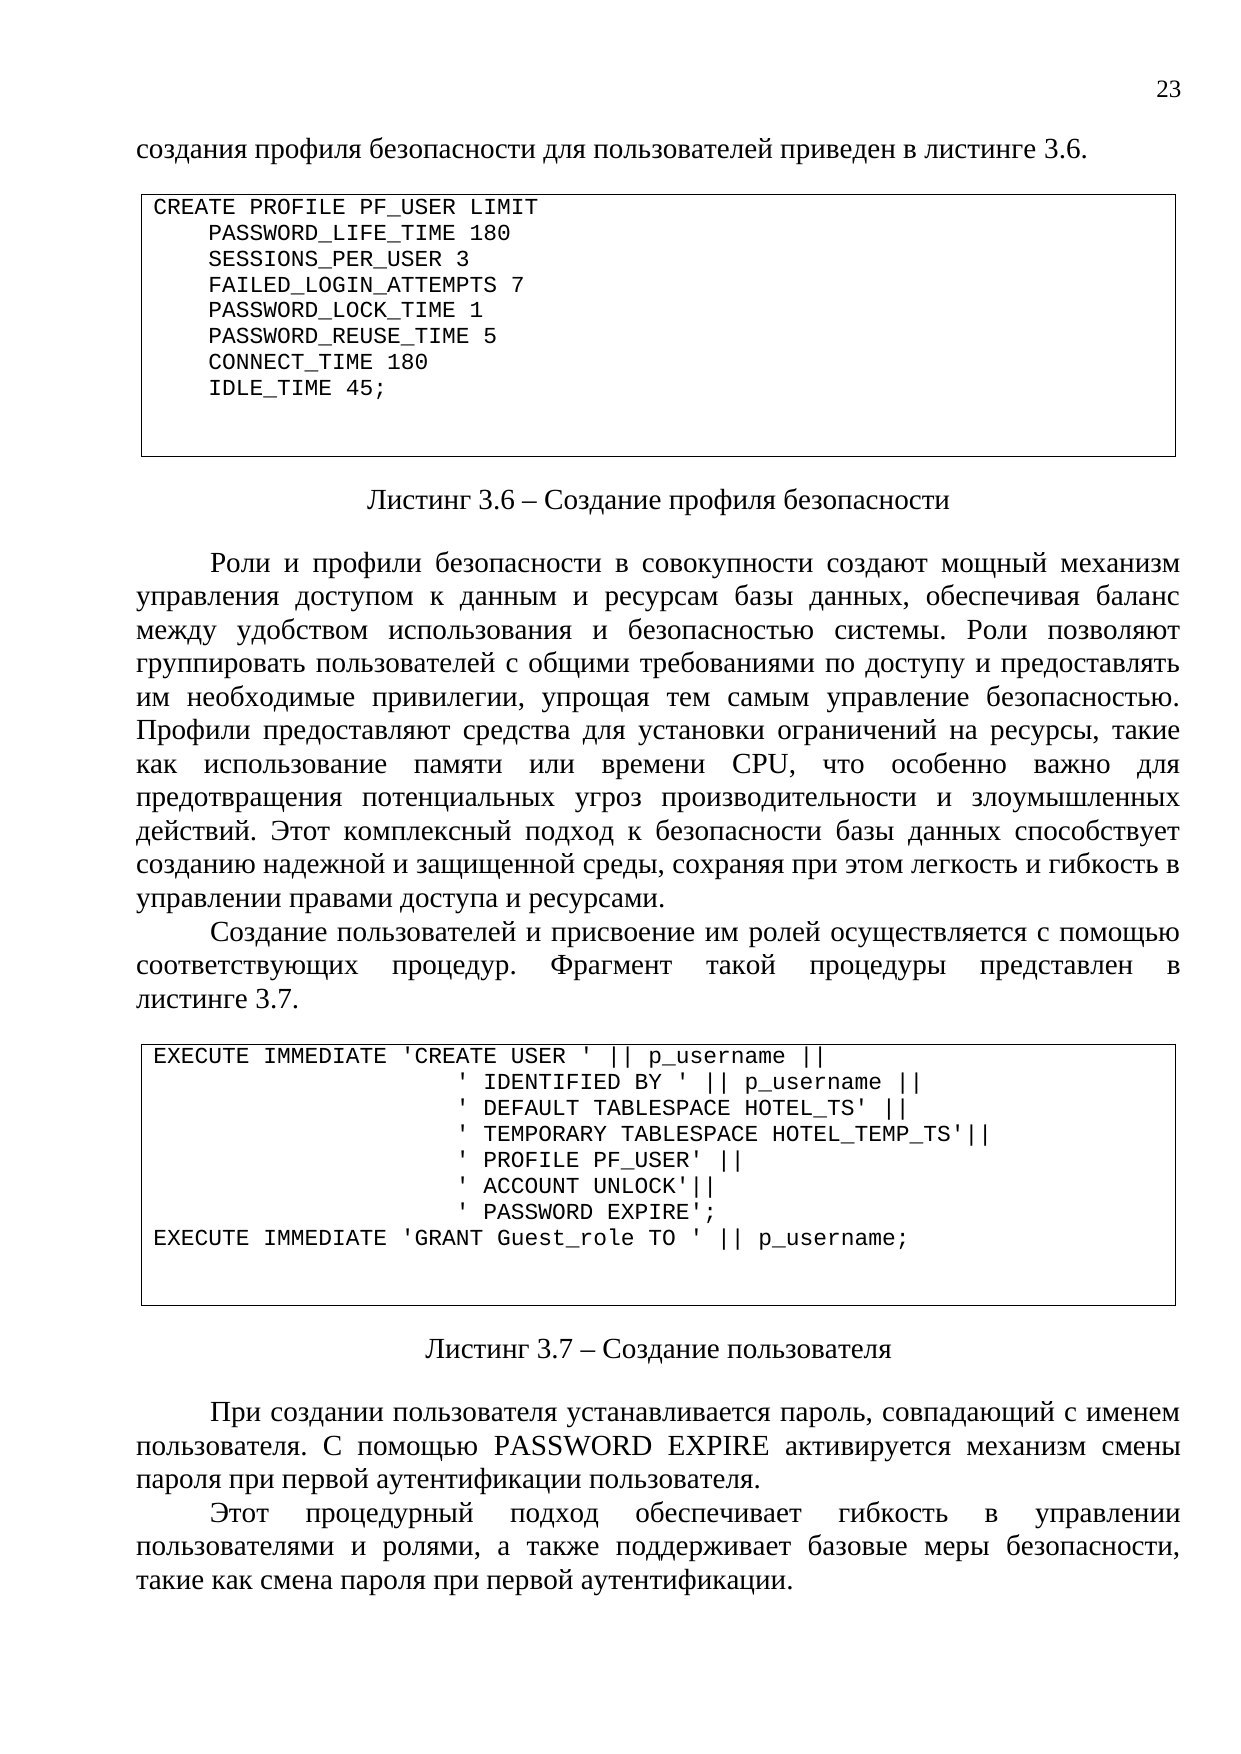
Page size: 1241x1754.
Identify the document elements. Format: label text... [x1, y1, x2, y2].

text При создании пользователя устанавливается пароль, совпадающий с именем пользователя. С помощью PASSWORD EXPIRE активируется механизм смены пароля при первой аутентификации пользователя. [136, 1394, 1181, 1495]
table_header EXECUTE IMMEDIATE 'CREATE USER ' || p_username || ' IDENTIFIED BY ' || p_username || ' DEFAULT TABLESPACE HOTEL_TS' || ' TEMPORARY TABLESPACE HOTEL_TEMP_TS'|| ' PROFILE PF_USER' || ' ACCOUNT UNLOCK'|| ' PASSWORD EXPIRE'; EXECUTE IMMEDIATE 'GRANT Guest_role TO ' || p_username; [142, 1045, 1175, 1305]
text Листинг 3.6 – Создание профиля безопасности [136, 482, 1181, 516]
table_header CREATE PROFILE PF_USER LIMIT PASSWORD_LIFE_TIME 180 SESSIONS_PER_USER 3 FAILED_LOGIN_ATTEMPTS 7 PASSWORD_LOCK_TIME 1 PASSWORD_REUSE_TIME 5 CONNECT_TIME 180 IDLE_TIME 45; [142, 195, 1175, 456]
text Создание пользователей и присвоение им ролей осуществляется с помощью соответствующих процедур. Фрагмент такой процедуры представлен в листинге 3.7. [136, 914, 1181, 1014]
text Этот процедурный подход обеспечивает гибкость в управлении пользователями и ролями, а также поддерживает базовые меры безопасности, такие как смена пароля при первой аутентификации. [136, 1495, 1181, 1595]
text Листинг 3.7 – Создание пользователя [136, 1331, 1181, 1365]
text Роли и профили безопасности в совокупности создают мощный механизм управления доступом к данным и ресурсам базы данных, обеспечивая баланс между удобством использования и безопасностью системы. Роли позволяют группировать пользователей с общими требованиями по доступу и предоставлять им необходимые привилегии, упрощая тем самым управление безопасностью. Профили предоставляют средства для установки ограничений на ресурсы, такие как использование памяти или времени CPU, что особенно важно для предотвращения потенциальных угроз производительности и злоумышленных действий. Этот комплексный подход к безопасности базы данных способствует созданию надежной и защищенной среды, сохраняя при этом легкость и гибкость в управлении правами доступа и ресурсами. [136, 545, 1181, 914]
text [136, 131, 1181, 165]
